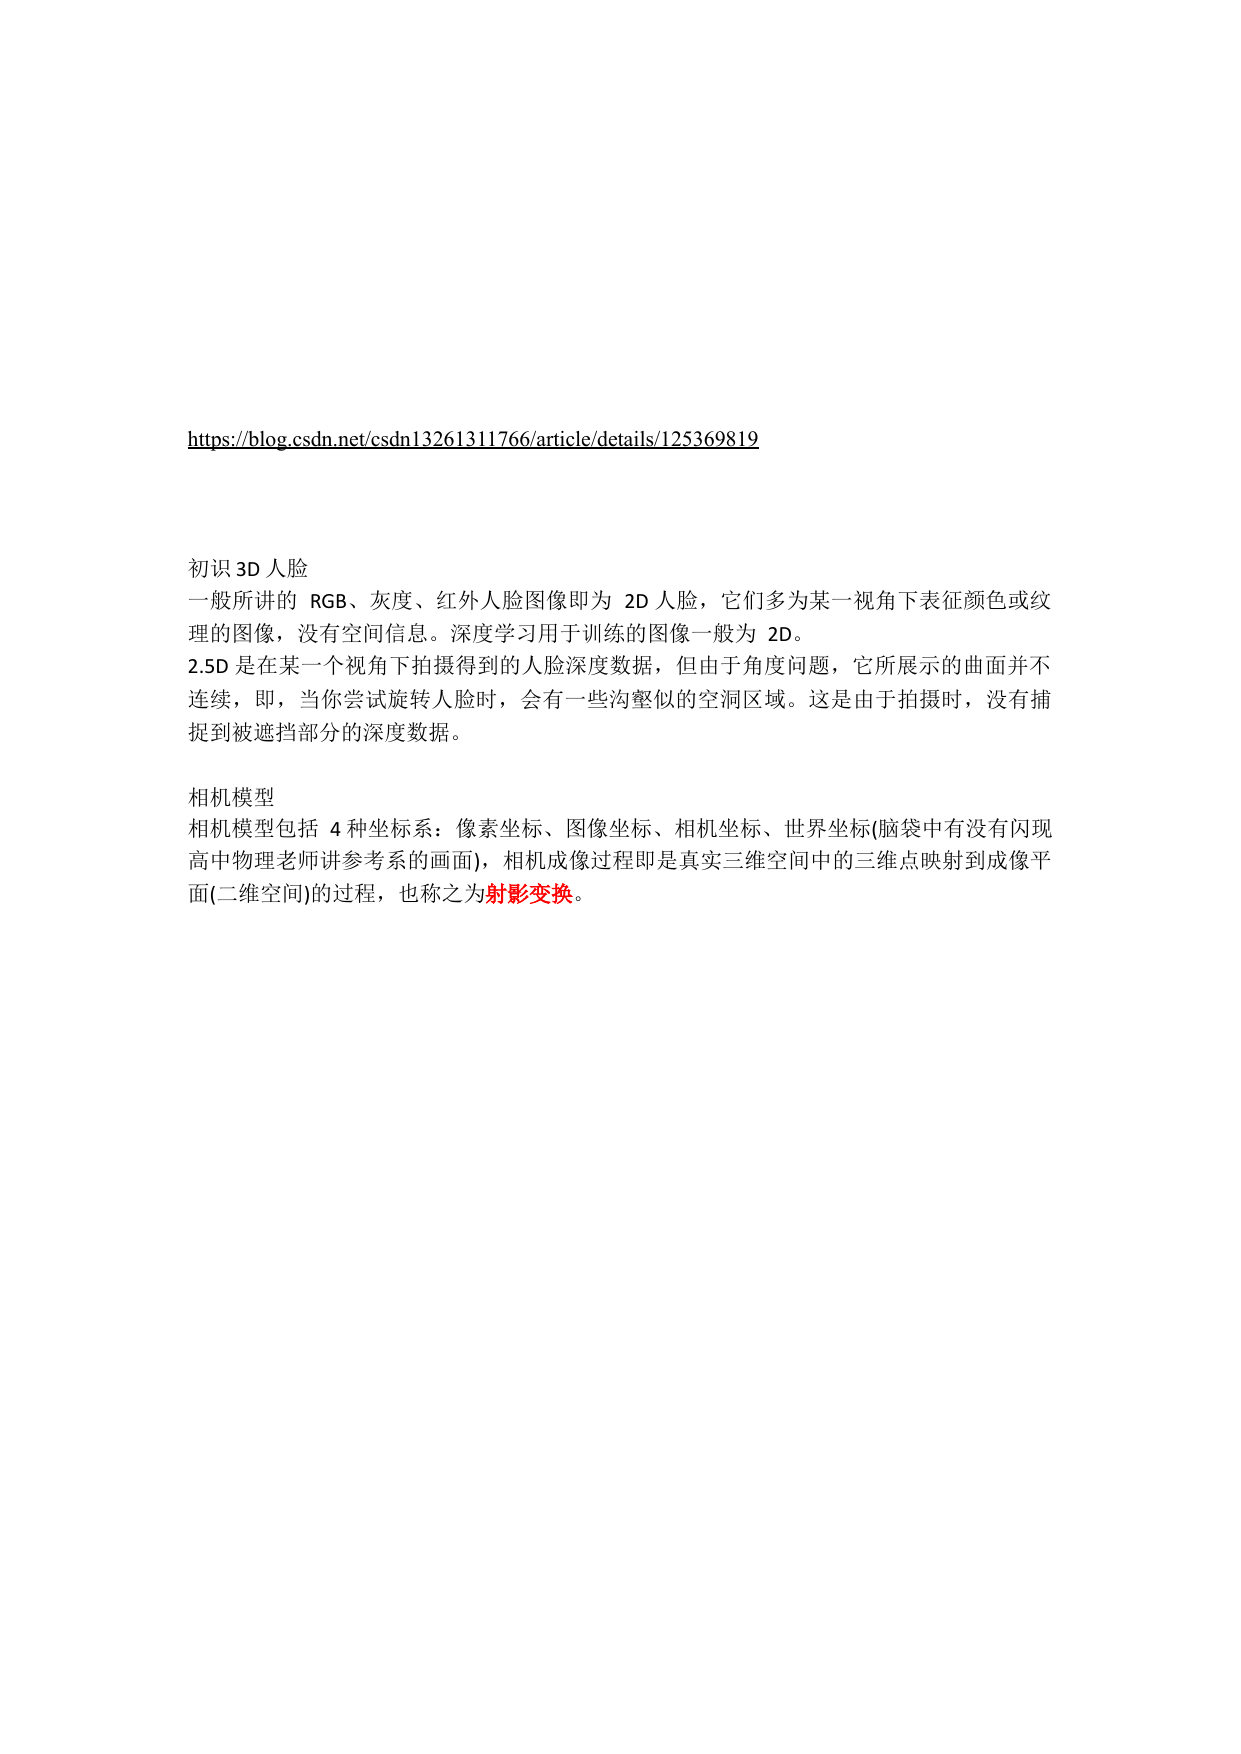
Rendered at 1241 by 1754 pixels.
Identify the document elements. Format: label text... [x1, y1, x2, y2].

text 2.5D 是在某一个视角下拍摄得到的人脸深度数据，但由于角度问题，它所展示的曲面并不连续，即，当你尝试旋转人脸时，会有一些沟壑似的空洞区域。这是由于拍摄时，没有捕捉到被遮挡部分的深度数据。 [187, 649, 1053, 747]
text 相机模型包括 4 种坐标系：像素坐标、图像坐标、相机坐标、世界坐标(脑袋中有没有闪现高中物理老师讲参考系的画面)，相机成像过程即是真实三维空间中的三维点映射到成像平面(二维空间)的过程，也称之为射影变换。 [187, 812, 1053, 909]
text 一般所讲的 RGB、灰度、红外人脸图像即为 2D 人脸，它们多为某一视角下表征颜色或纹理的图像，没有空间信息。深度学习用于训练的图像一般为 2D。 [187, 584, 1053, 649]
text https://blog.csdn.net/csdn13261311766/article/details/125369819 [187, 422, 1053, 454]
text 相机模型 [187, 779, 1053, 812]
text 初识3D人脸 [187, 552, 1053, 584]
